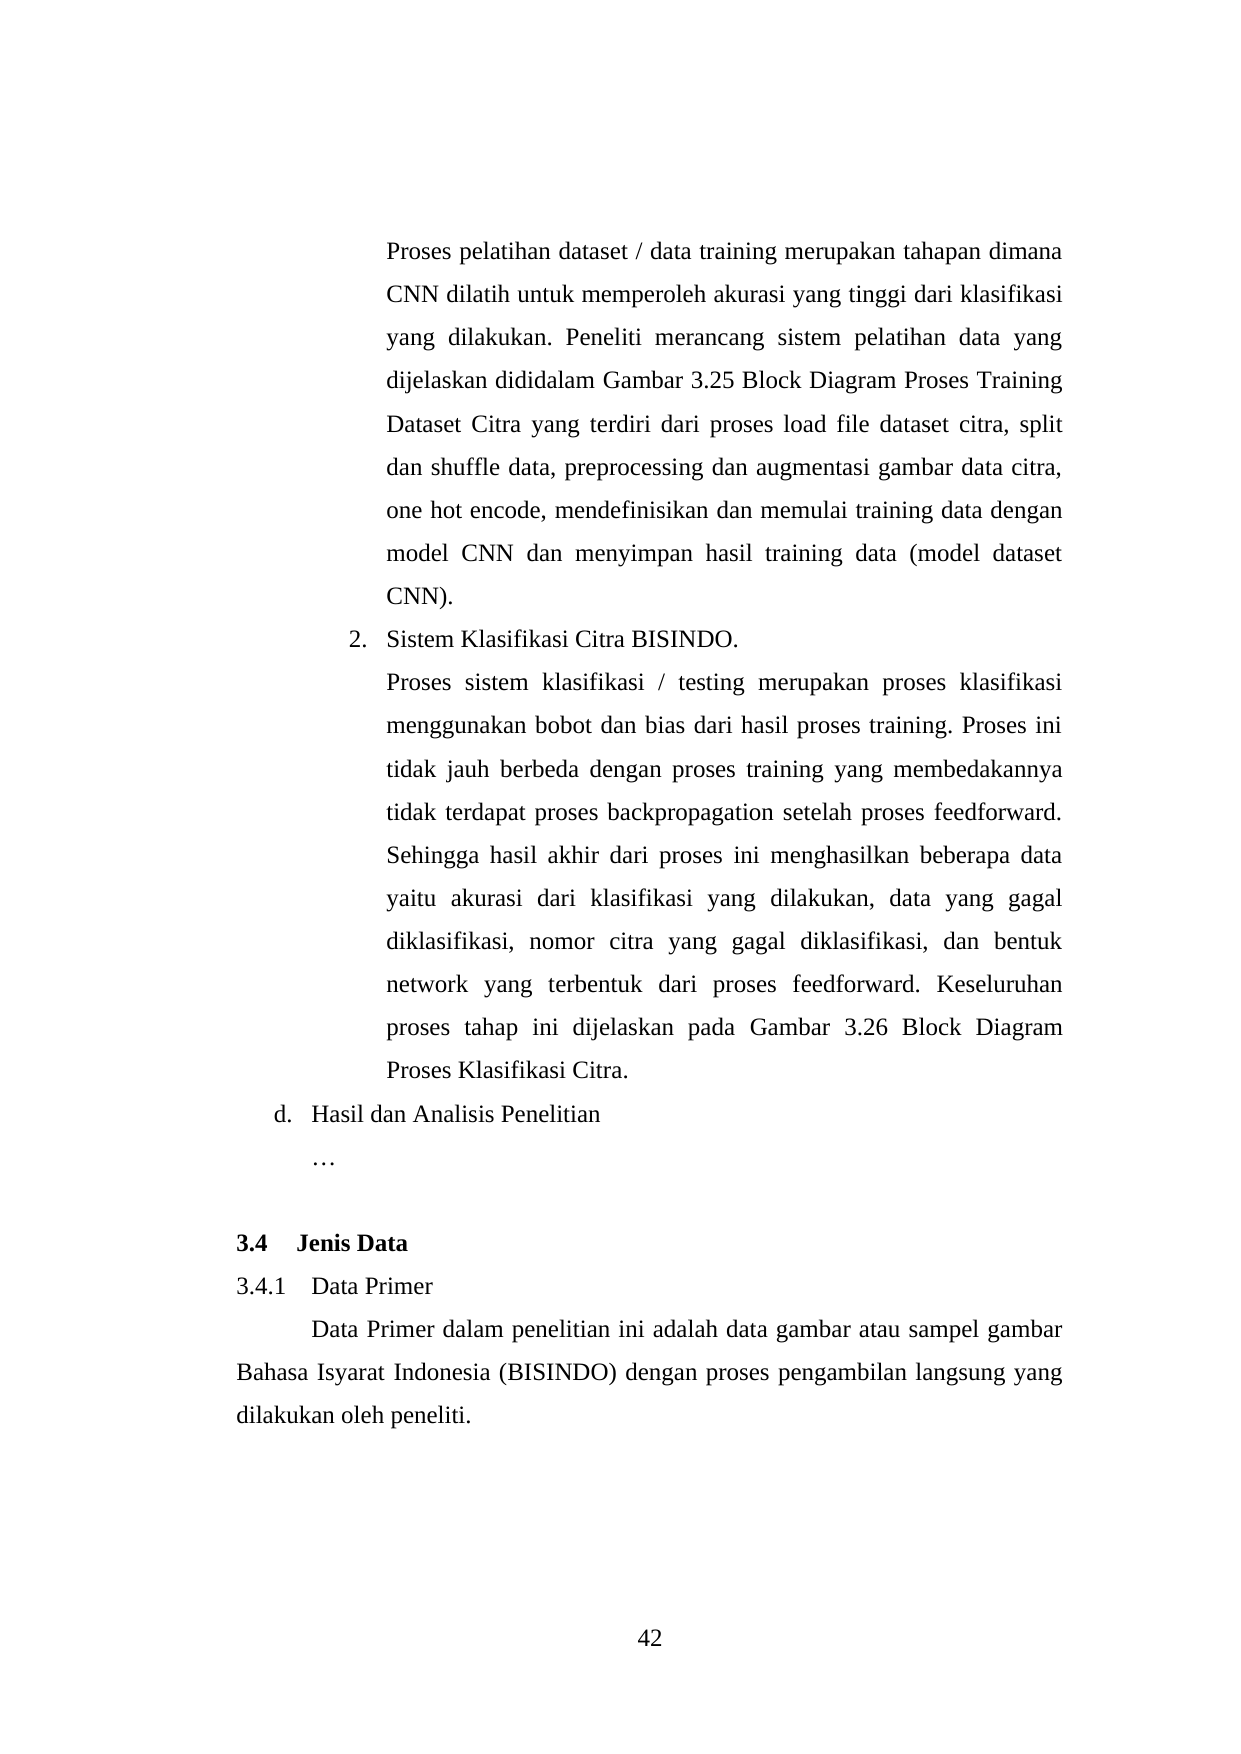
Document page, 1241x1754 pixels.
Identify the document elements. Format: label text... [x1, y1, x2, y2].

list … [311, 1142, 1063, 1171]
list Sistem Klasifikasi Citra BISINDO. [349, 624, 1063, 653]
subtitle Jenis Data [236, 1228, 1063, 1257]
subtitle Data Primer [236, 1271, 1063, 1300]
text Data Primer dalam penelitian ini adalah data gambar atau sampel gambar Bahasa Isyarat Indonesia (BISINDO) dengan proses pengambilan langsung yang dilakukan oleh peneliti. [236, 1314, 1063, 1429]
list Hasil dan Analisis Penelitian [274, 1099, 1063, 1127]
